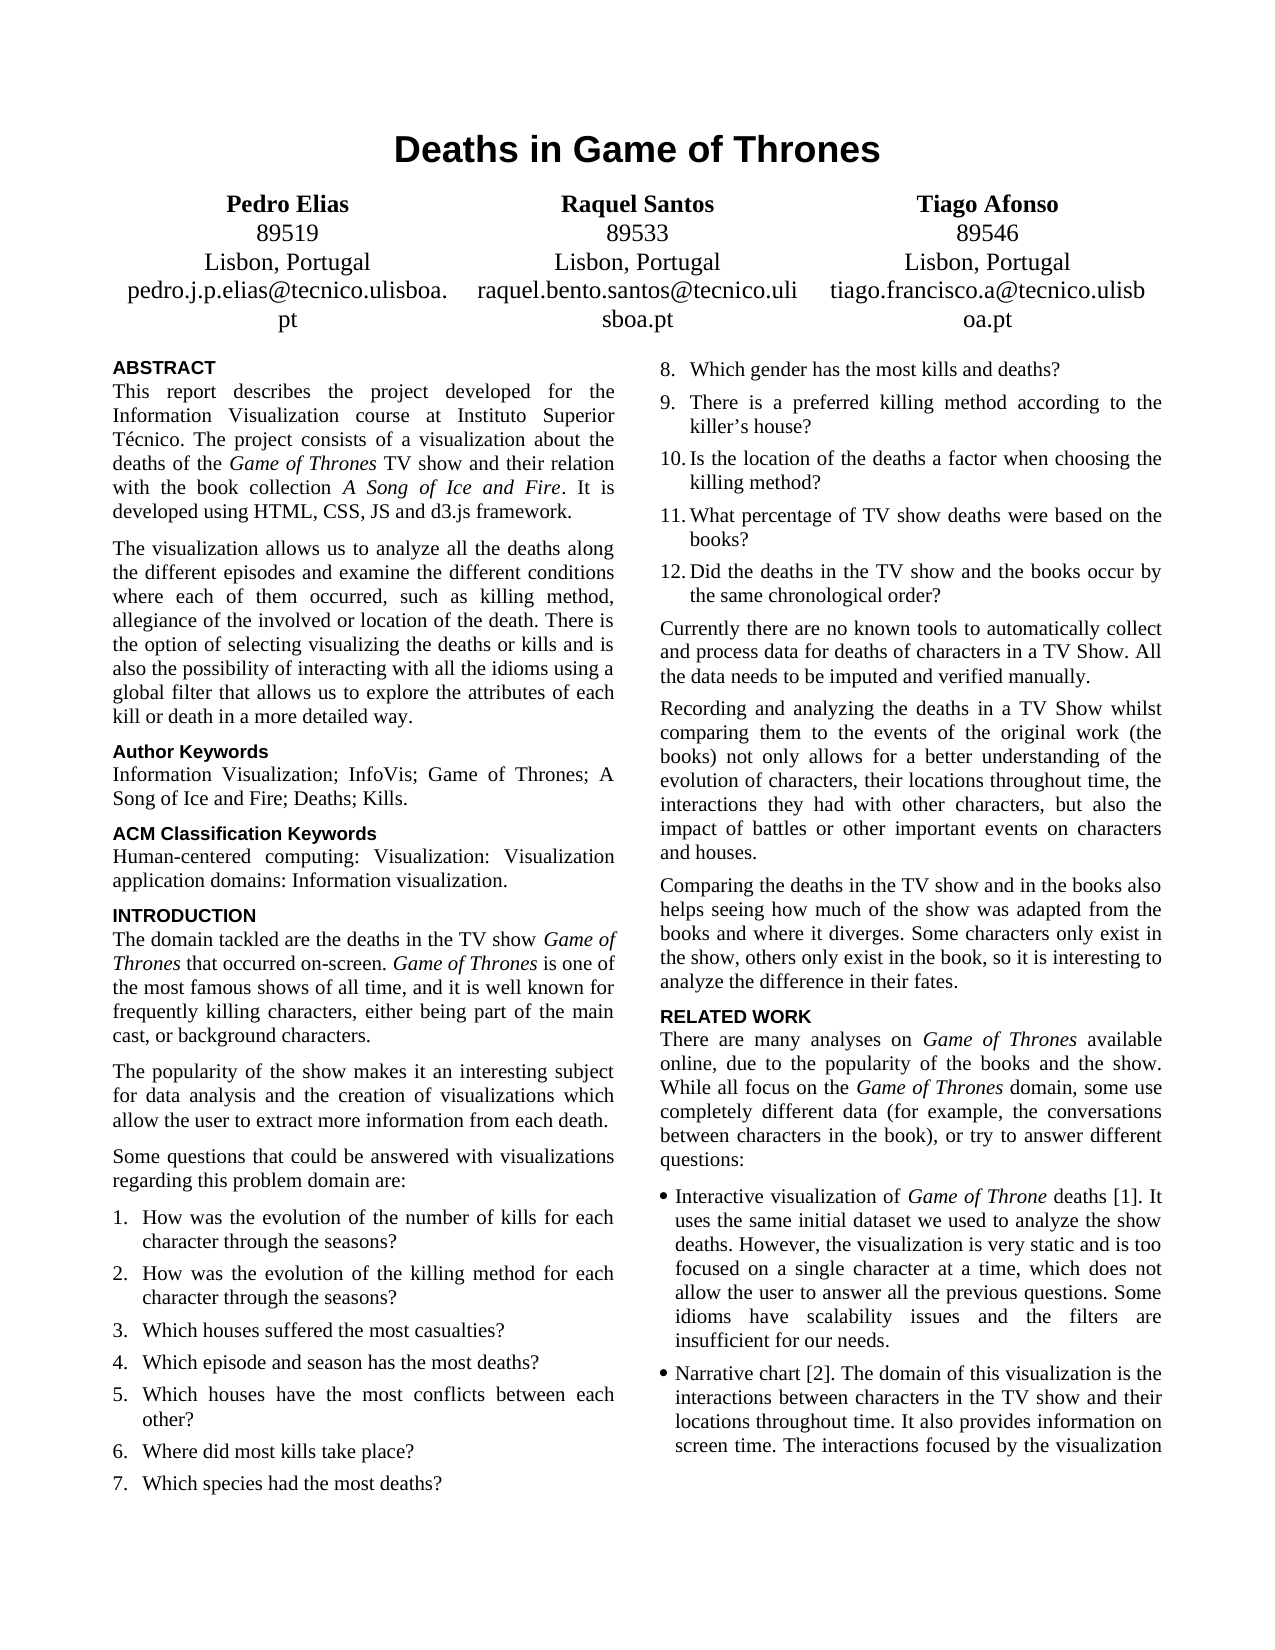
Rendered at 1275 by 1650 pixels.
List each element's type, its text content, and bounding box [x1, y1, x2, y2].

text This report describes the project developed for the Information Visualization course at Instituto Superior Técnico. The project consists of a visualization about the deaths of the Game of Thrones TV show and their relation with the book collection A Song of Ice and Fire. It is developed using HTML, CSS, JS and d3.js framework. [112, 379, 615, 523]
text Is the location of the deaths a factor when choosing the killing method? [660, 446, 1162, 494]
text Which gender has the most kills and deaths? [660, 357, 1162, 381]
table_header Tiago Afonso 89546 Lisbon, Portugal tiago.francisco.a@tecnico.ulisboa.pt [813, 189, 1162, 333]
subtitle Related Work [660, 1006, 1162, 1027]
text Human-centered computing: Visualization: Visualization application domains: Information visualization. [112, 844, 615, 892]
text Did the deaths in the TV show and the books occur by the same chronological order? [660, 559, 1162, 607]
title Deaths in Game of Thrones [112, 127, 1162, 171]
text Which houses suffered the most casualties? [112, 1318, 615, 1342]
text How was the evolution of the number of kills for each character through the seasons? [112, 1205, 615, 1253]
table_header Raquel Santos 89533 Lisbon, Portugal raquel.bento.santos@tecnico.ulisboa.pt [463, 189, 812, 333]
list Recording and analyzing the deaths in a TV Show whilst comparing them to the events of the original work (the books) not only allows for a better understanding of the evolution of characters, their locations throughout time, the interactions they had with other characters, but also the impact of battles or other important events on characters and houses. [660, 696, 1162, 864]
text The domain tackled are the deaths in the TV show Game of Thrones that occurred on-screen. Game of Thrones is one of the most famous shows of all time, and it is well known for frequently killing characters, either being part of the main cast, or background characters. [112, 927, 615, 1047]
subtitle INTRODUCTION [112, 905, 615, 927]
text Information Visualization; InfoVis; Game of Thrones; A Song of Ice and Fire; Deaths; Kills. [112, 762, 615, 810]
subtitle ACM Classification Keywords [112, 823, 615, 844]
text The visualization allows us to analyze all the deaths along the different episodes and examine the different conditions where each of them occurred, such as killing method, allegiance of the involved or location of the death. There is the option of selecting visualizing the deaths or kills and is also the possibility of interacting with all the idioms using a global filter that allows us to explore the attributes of each kill or death in a more detailed way. [112, 536, 615, 728]
list Comparing the deaths in the TV show and in the books also helps seeing how much of the show was adapted from the books and where it diverges. Some characters only exist in the show, others only exist in the book, so it is interesting to analyze the difference in their fates. [660, 873, 1162, 993]
text Where did most kills take place? [112, 1439, 615, 1463]
subtitle Author Keywords [112, 741, 615, 762]
text Which houses have the most conflicts between each other? [112, 1382, 615, 1431]
text Some questions that could be answered with visualizations regarding this problem domain are: [112, 1144, 615, 1192]
text The popularity of the show makes it an interesting subject for data analysis and the creation of visualizations which allow the user to extract more information from each death. [112, 1059, 615, 1132]
text What percentage of TV show deaths were based on the books? [660, 502, 1162, 551]
text Which species had the most deaths? [112, 1471, 615, 1495]
text There is a preferred killing method according to the killer’s house? [660, 389, 1162, 438]
list Interactive visualization of Game of Throne deaths [1]. It uses the same initial dataset we used to analyze the show deaths. However, the visualization is very static and is too focused on a single character at a time, which does not allow the user to answer all the previous questions. Some idioms have scalability issues and the filters are insufficient for our needs. [660, 1184, 1162, 1352]
list Currently there are no known tools to automatically collect and process data for deaths of characters in a TV Show. All the data needs to be imputed and verified manually. [660, 615, 1162, 688]
text Which episode and season has the most deaths? [112, 1350, 615, 1374]
subtitle ABSTRACT [112, 357, 615, 379]
text There are many analyses on Game of Thrones available online, due to the popularity of the books and the show. While all focus on the Game of Thrones domain, some use completely different data (for example, the conversations between characters in the book), or try to answer different questions: [660, 1027, 1162, 1171]
text How was the evolution of the killing method for each character through the seasons? [112, 1261, 615, 1309]
table_header Pedro Elias 89519 Lisbon, Portugal pedro.j.p.elias@tecnico.ulisboa.pt [113, 189, 462, 333]
